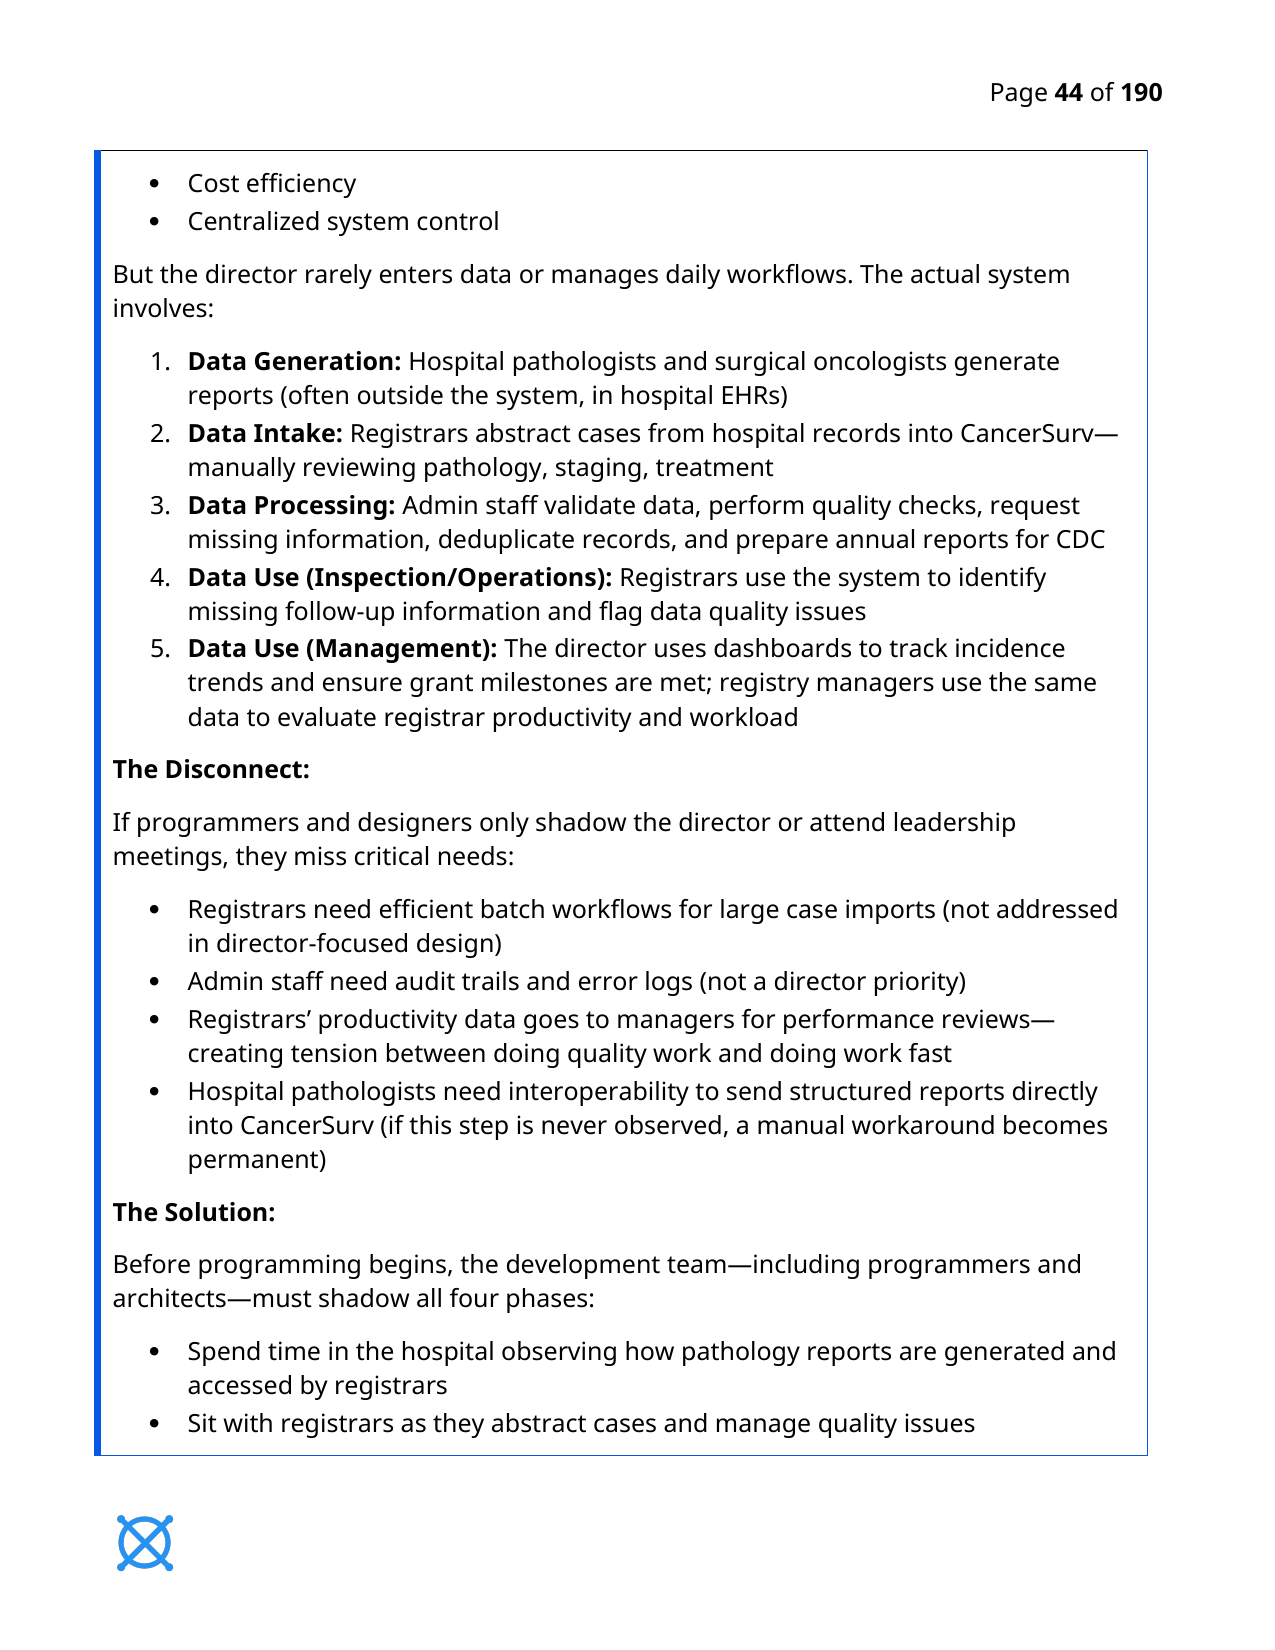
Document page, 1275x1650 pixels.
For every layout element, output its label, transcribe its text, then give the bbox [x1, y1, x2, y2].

picture [112, 1511, 177, 1575]
